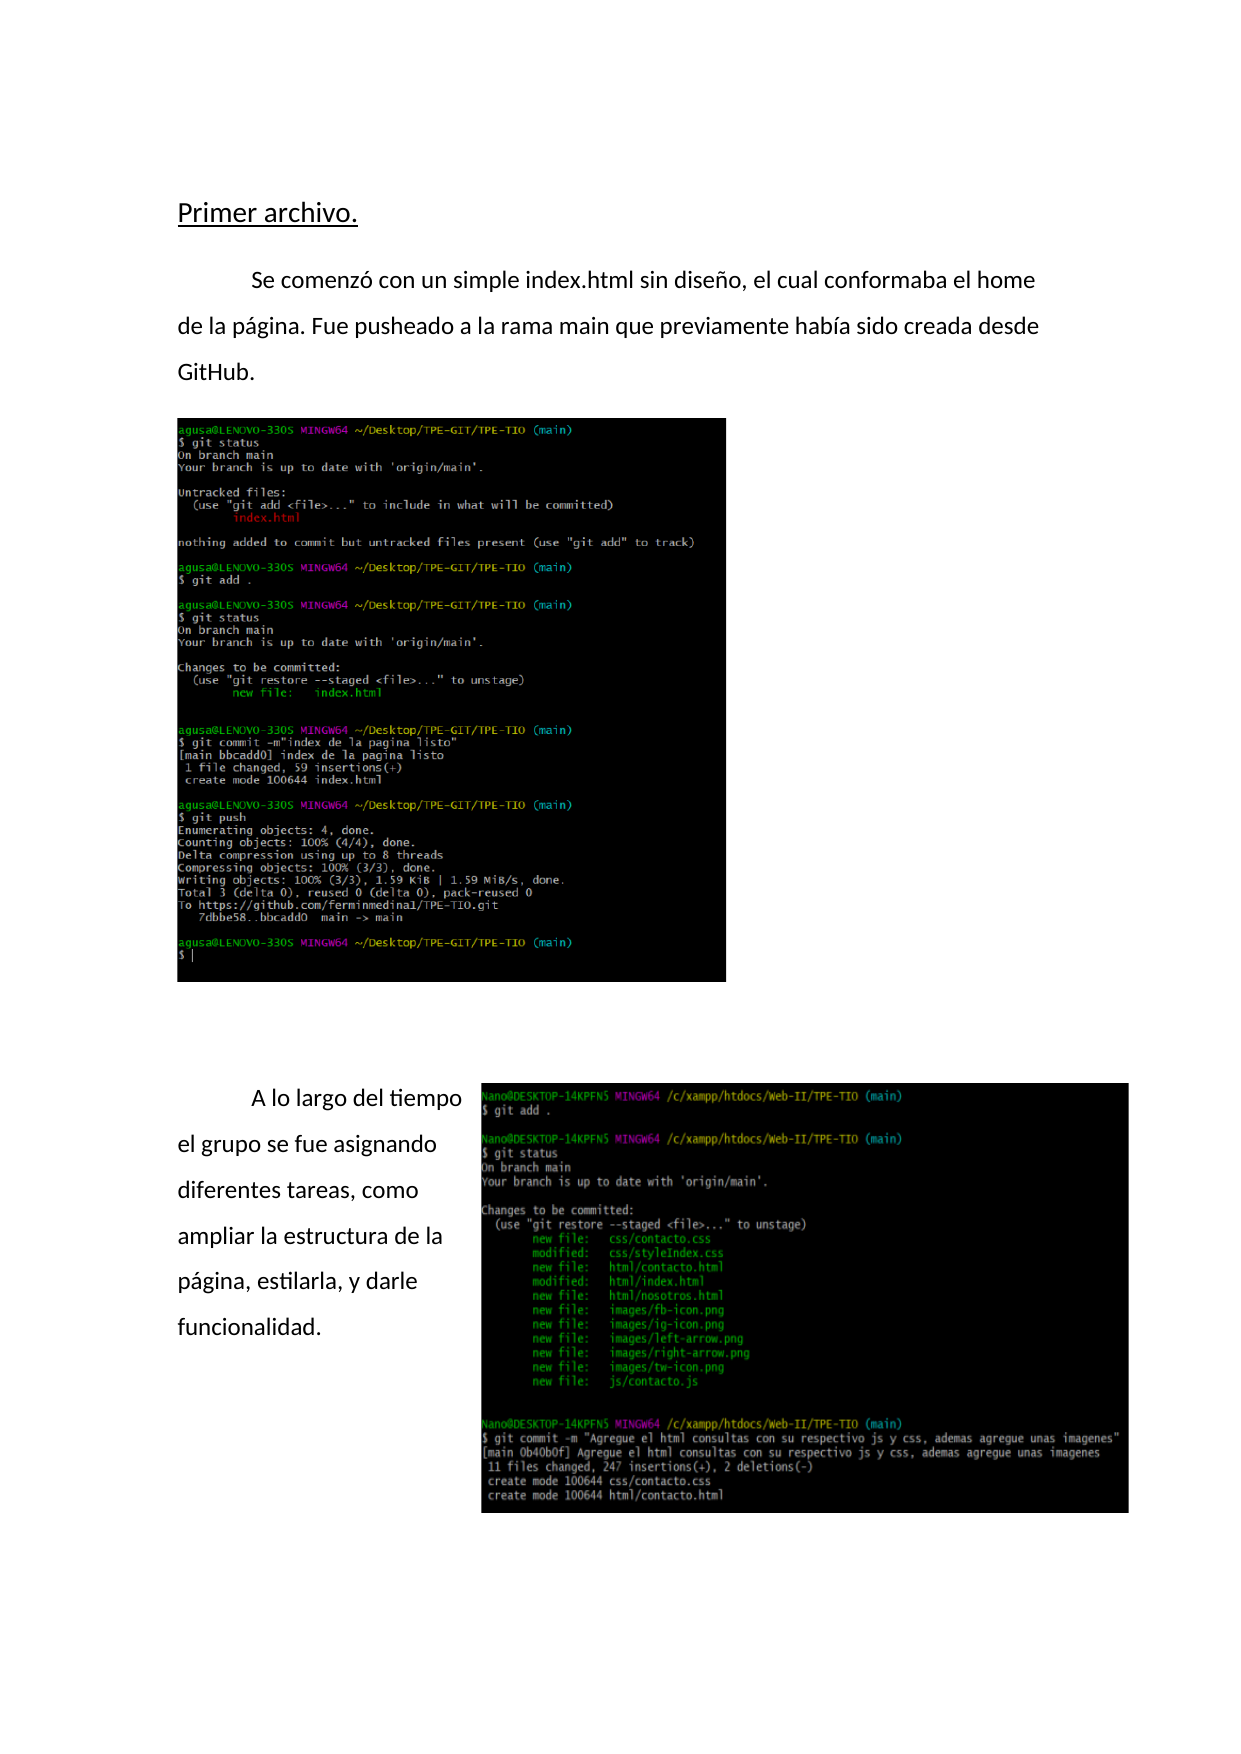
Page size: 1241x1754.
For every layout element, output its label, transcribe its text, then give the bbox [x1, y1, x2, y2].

picture [481, 1083, 1129, 1513]
text A lo largo del tiempo el grupo se fue asignando diferentes tareas, como ampliar la estructura de la página, estilarla, y darle funcionalidad. [177, 1083, 481, 1342]
text Se comenzó con un simple index.html sin diseño, el cual conformaba el home de la página. Fue pusheado a la rama main que previamente había sido creada desde GitHub. [177, 264, 1063, 387]
picture [177, 418, 727, 982]
text Primer archivo. [177, 194, 1063, 230]
